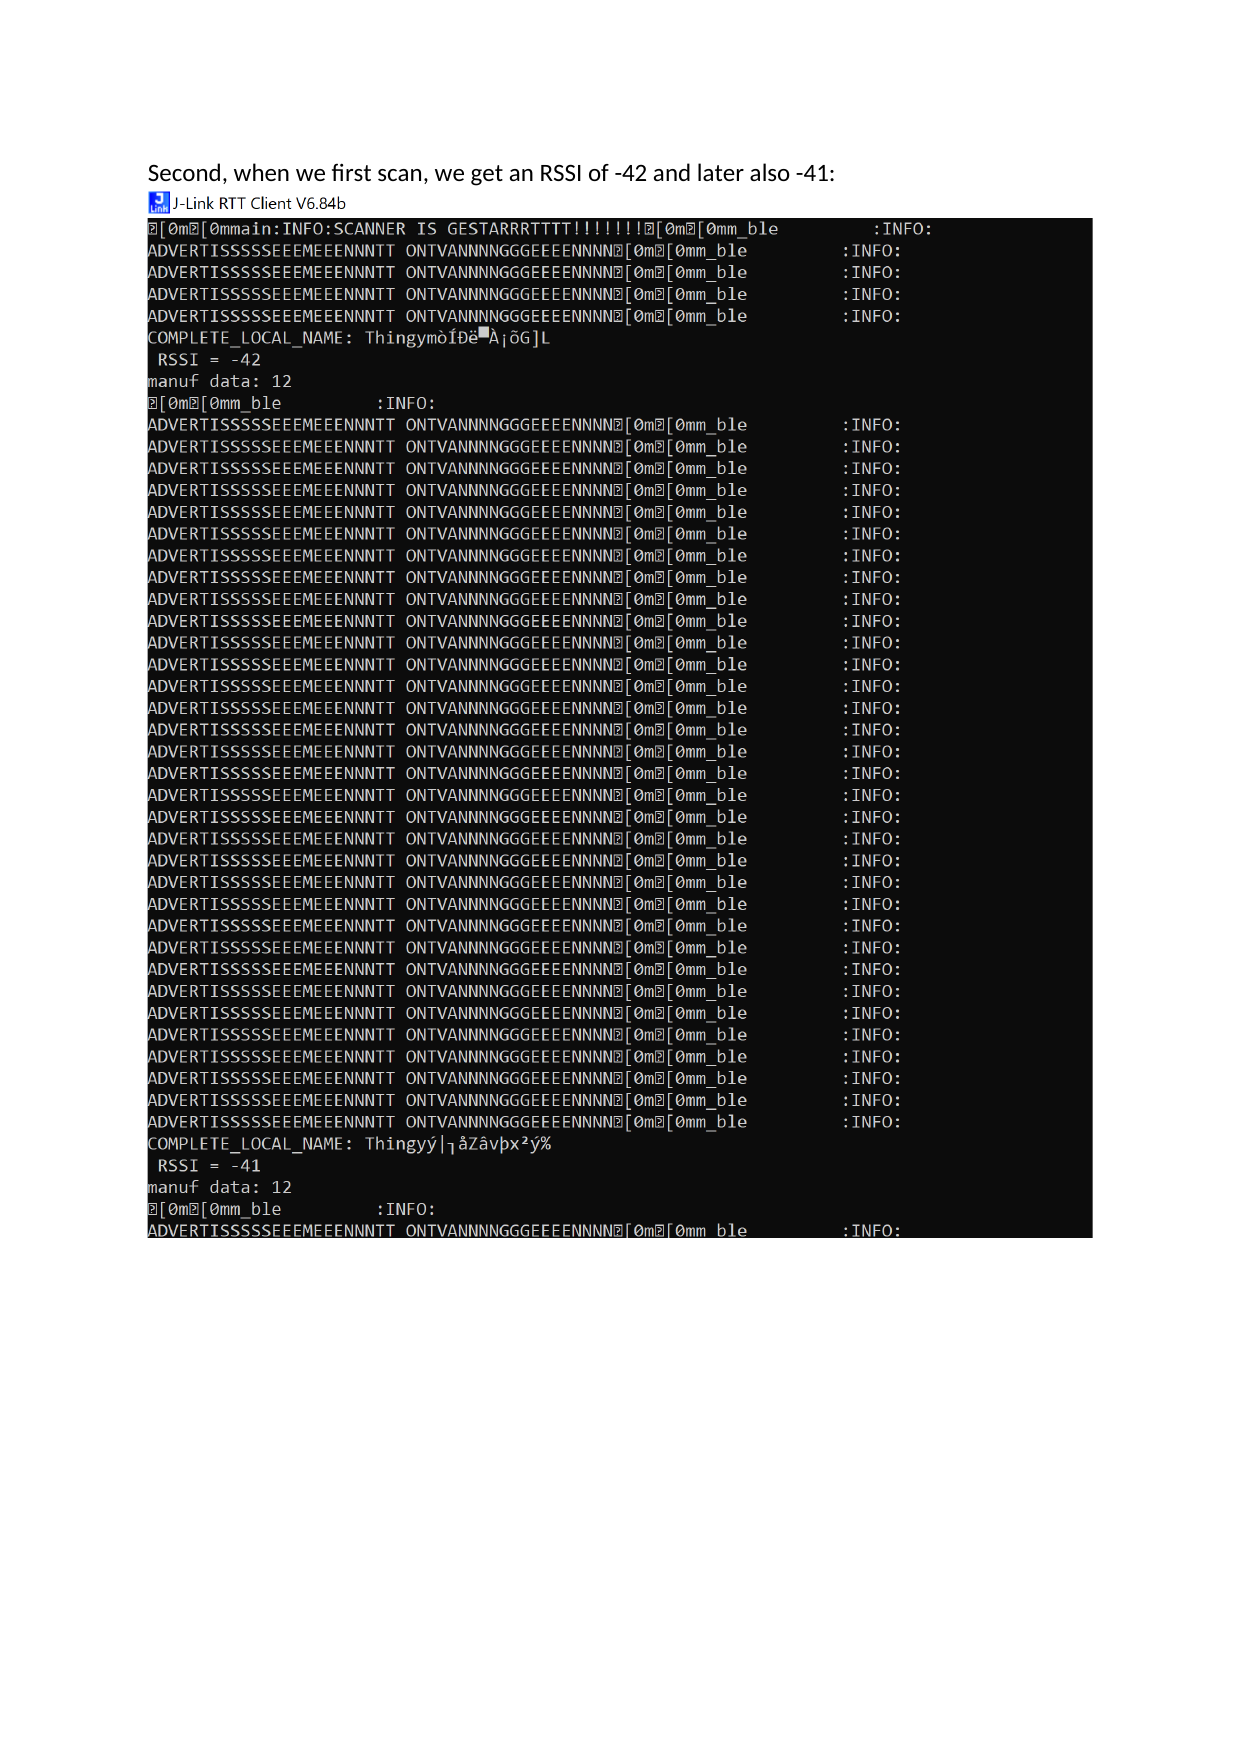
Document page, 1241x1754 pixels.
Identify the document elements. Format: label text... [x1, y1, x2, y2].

text Second, when we first scan, we get an RSSI of -42 and later also -41: [148, 148, 1093, 187]
picture [147, 187, 1093, 1238]
